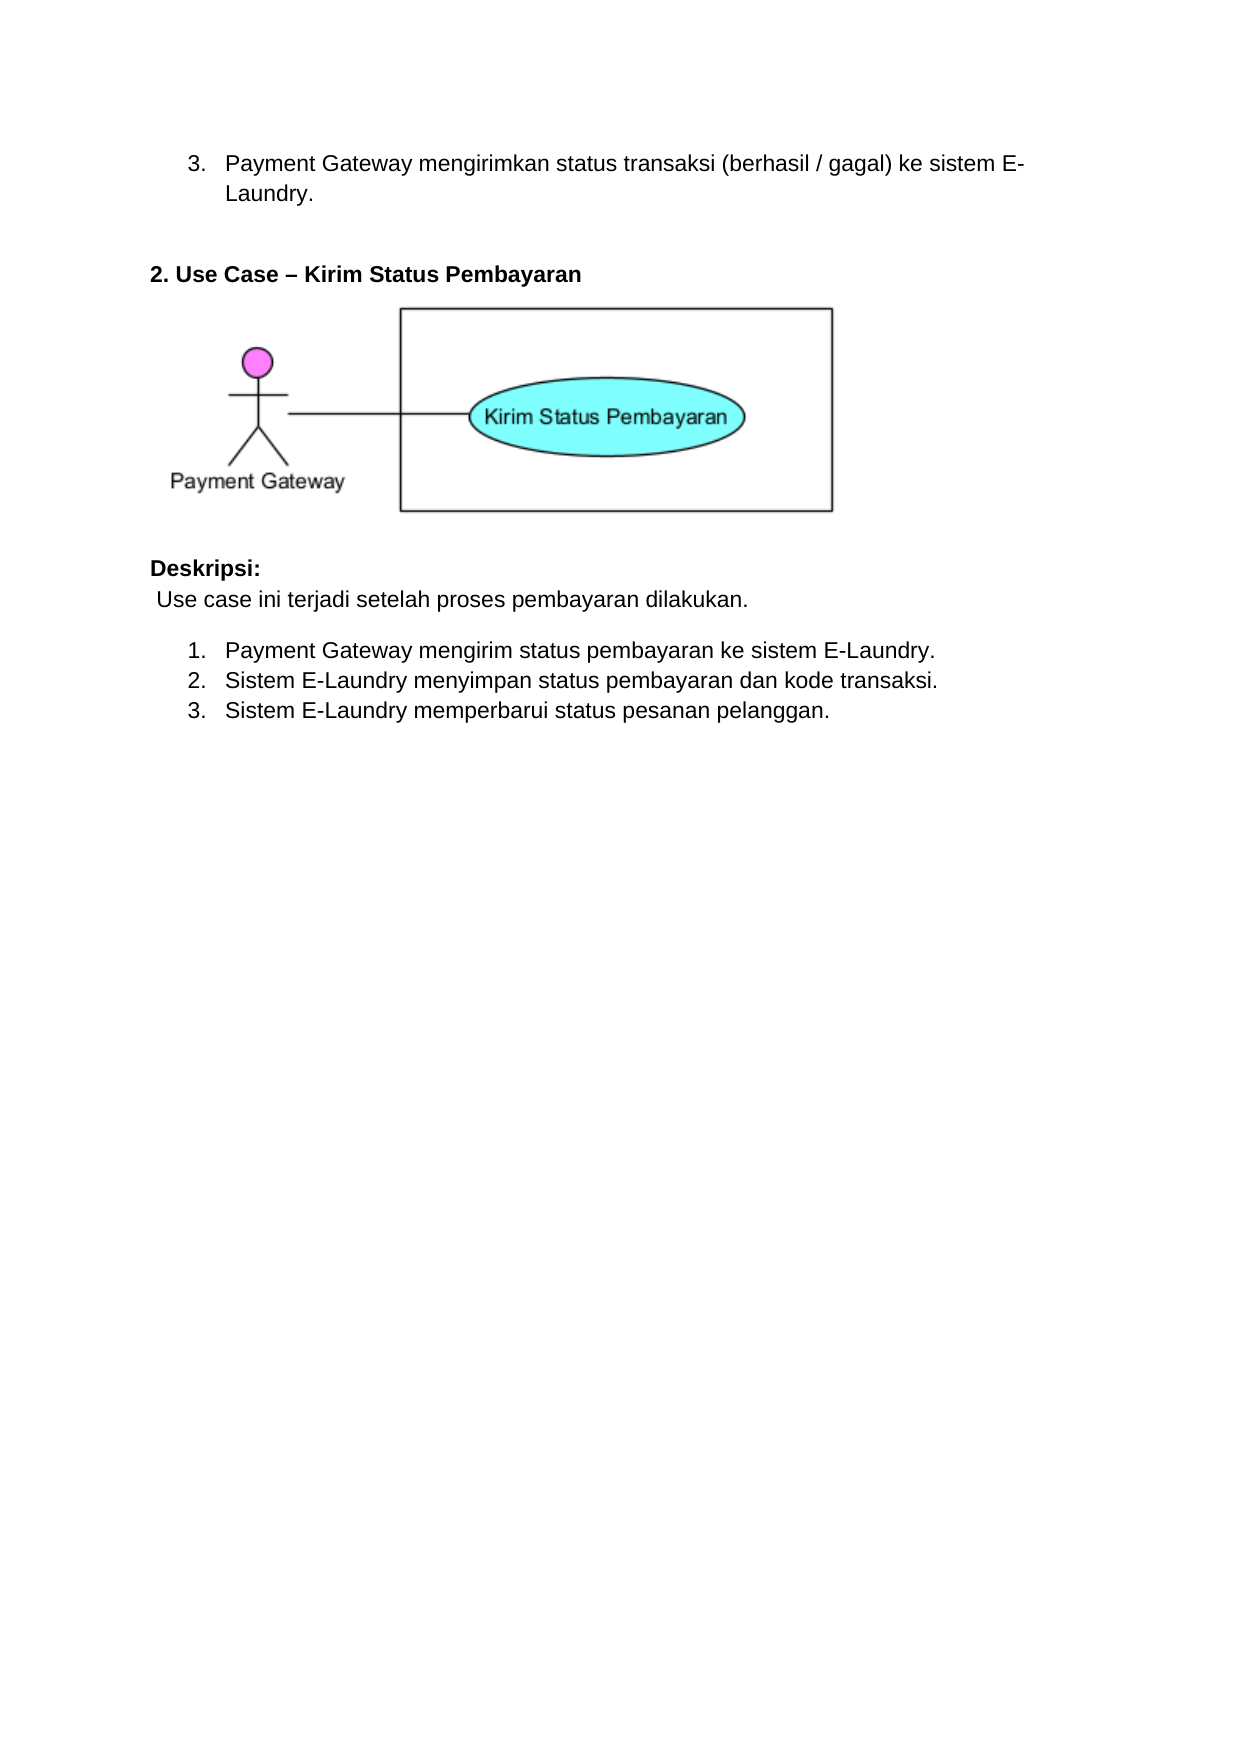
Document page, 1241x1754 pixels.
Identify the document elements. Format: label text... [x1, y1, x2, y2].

list Sistem E-Laundry menyimpan status pembayaran dan kode transaksi. [187, 667, 1090, 693]
list Payment Gateway mengirim status pembayaran ke sistem E-Laundry. [187, 637, 1090, 663]
text Deskripsi: Use case ini terjadi setelah proses pembayaran dilakukan. [150, 555, 1090, 612]
text 2. Use Case – Kirim Status Pembayaran [150, 261, 1090, 288]
picture [150, 291, 852, 531]
list Sistem E-Laundry memperbarui status pesanan pelanggan. [187, 697, 1090, 723]
list Payment Gateway mengirimkan status transaksi (berhasil / gagal) ke sistem E-Laundry. [187, 150, 1090, 207]
